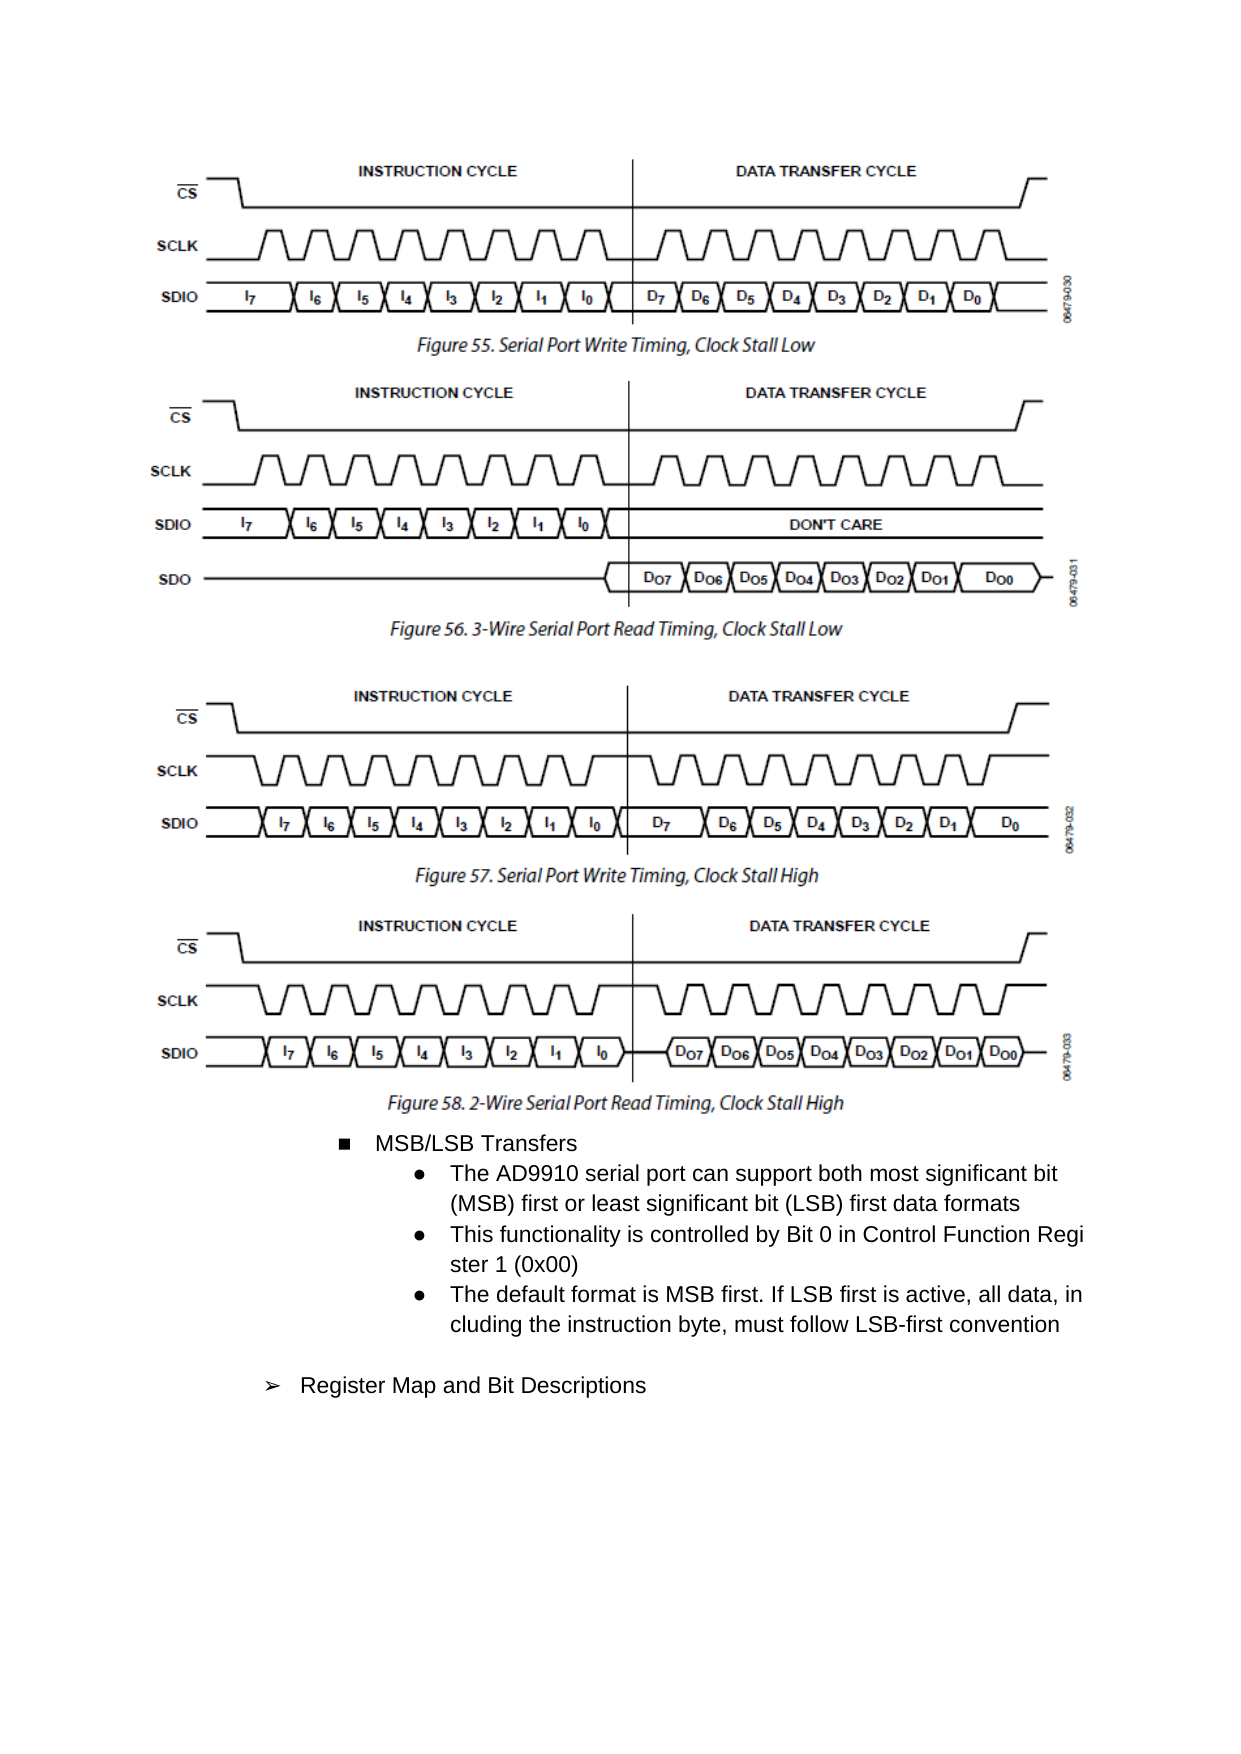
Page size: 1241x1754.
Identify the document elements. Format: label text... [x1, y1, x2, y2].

list The default format is MSB first. If LSB first is active, all data, including the instruction byte, must follow LSB-first convention [412, 1281, 1090, 1338]
list MSB/LSB Transfers [337, 1130, 1090, 1156]
list Register Map and Bit Descriptions [262, 1372, 1090, 1398]
picture [150, 661, 1091, 906]
picture [150, 372, 1091, 658]
list This functionality is controlled by Bit 0 in Control Function Register 1 (0x00) [412, 1221, 1090, 1277]
picture [150, 150, 1091, 369]
picture [150, 909, 1091, 1127]
list The AD9910 serial port can support both most significant bit (MSB) first or least significant bit (LSB) first data formats [412, 1160, 1090, 1217]
